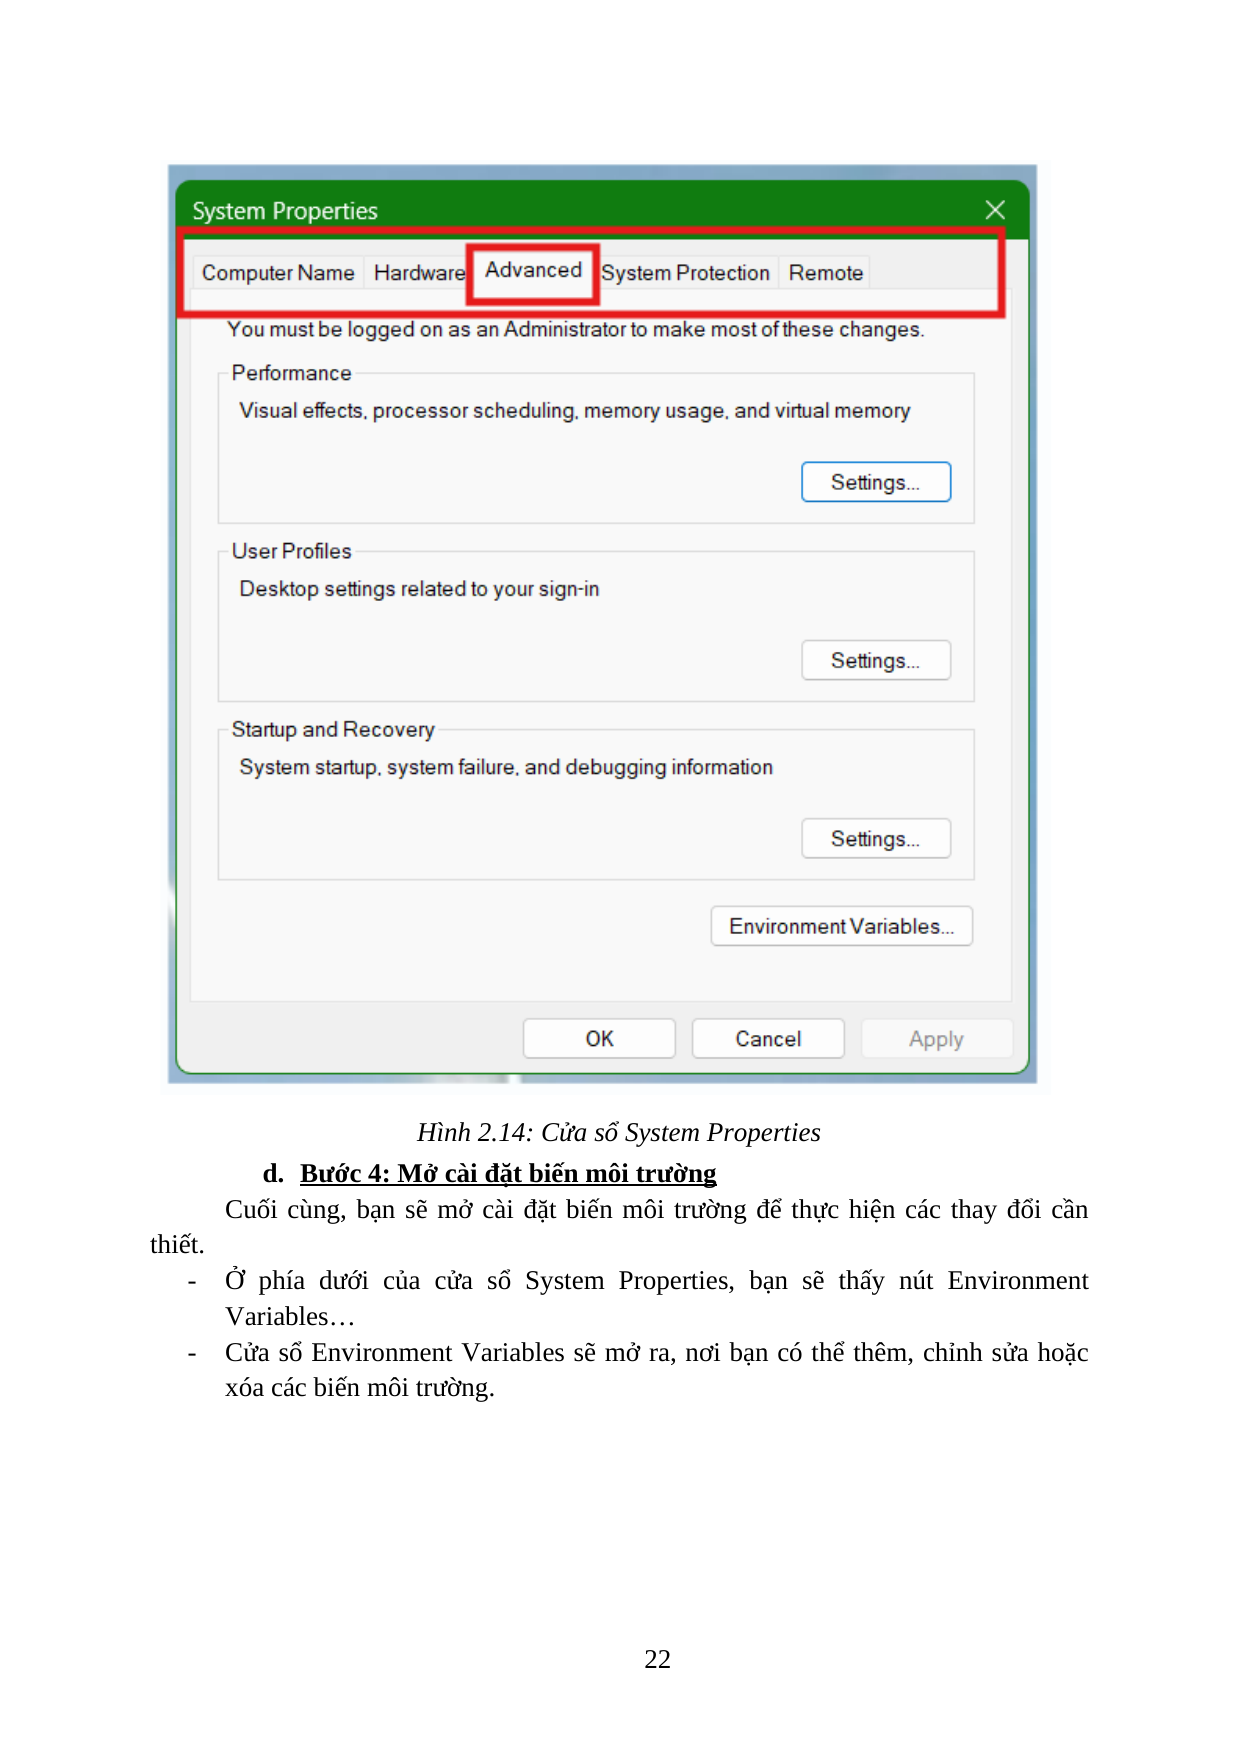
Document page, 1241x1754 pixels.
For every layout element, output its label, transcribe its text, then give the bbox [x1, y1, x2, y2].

picture [160, 160, 1052, 1095]
list Bước 4: Mở cài đặt biến môi trường [262, 1157, 1090, 1188]
list Cửa sổ Environment Variables sẽ mở ra, nơi bạn có thể thêm, chỉnh sửa hoặc xóa các biến môi trường. [187, 1336, 1090, 1403]
text Cuối cùng, bạn sẽ mở cài đặt biến môi trường để thực hiện các thay đổi cần thiết. [150, 1193, 1090, 1260]
list Ở phía dưới của cửa sổ System Properties, bạn sẽ thấy nút Environment Variables… [187, 1264, 1090, 1331]
